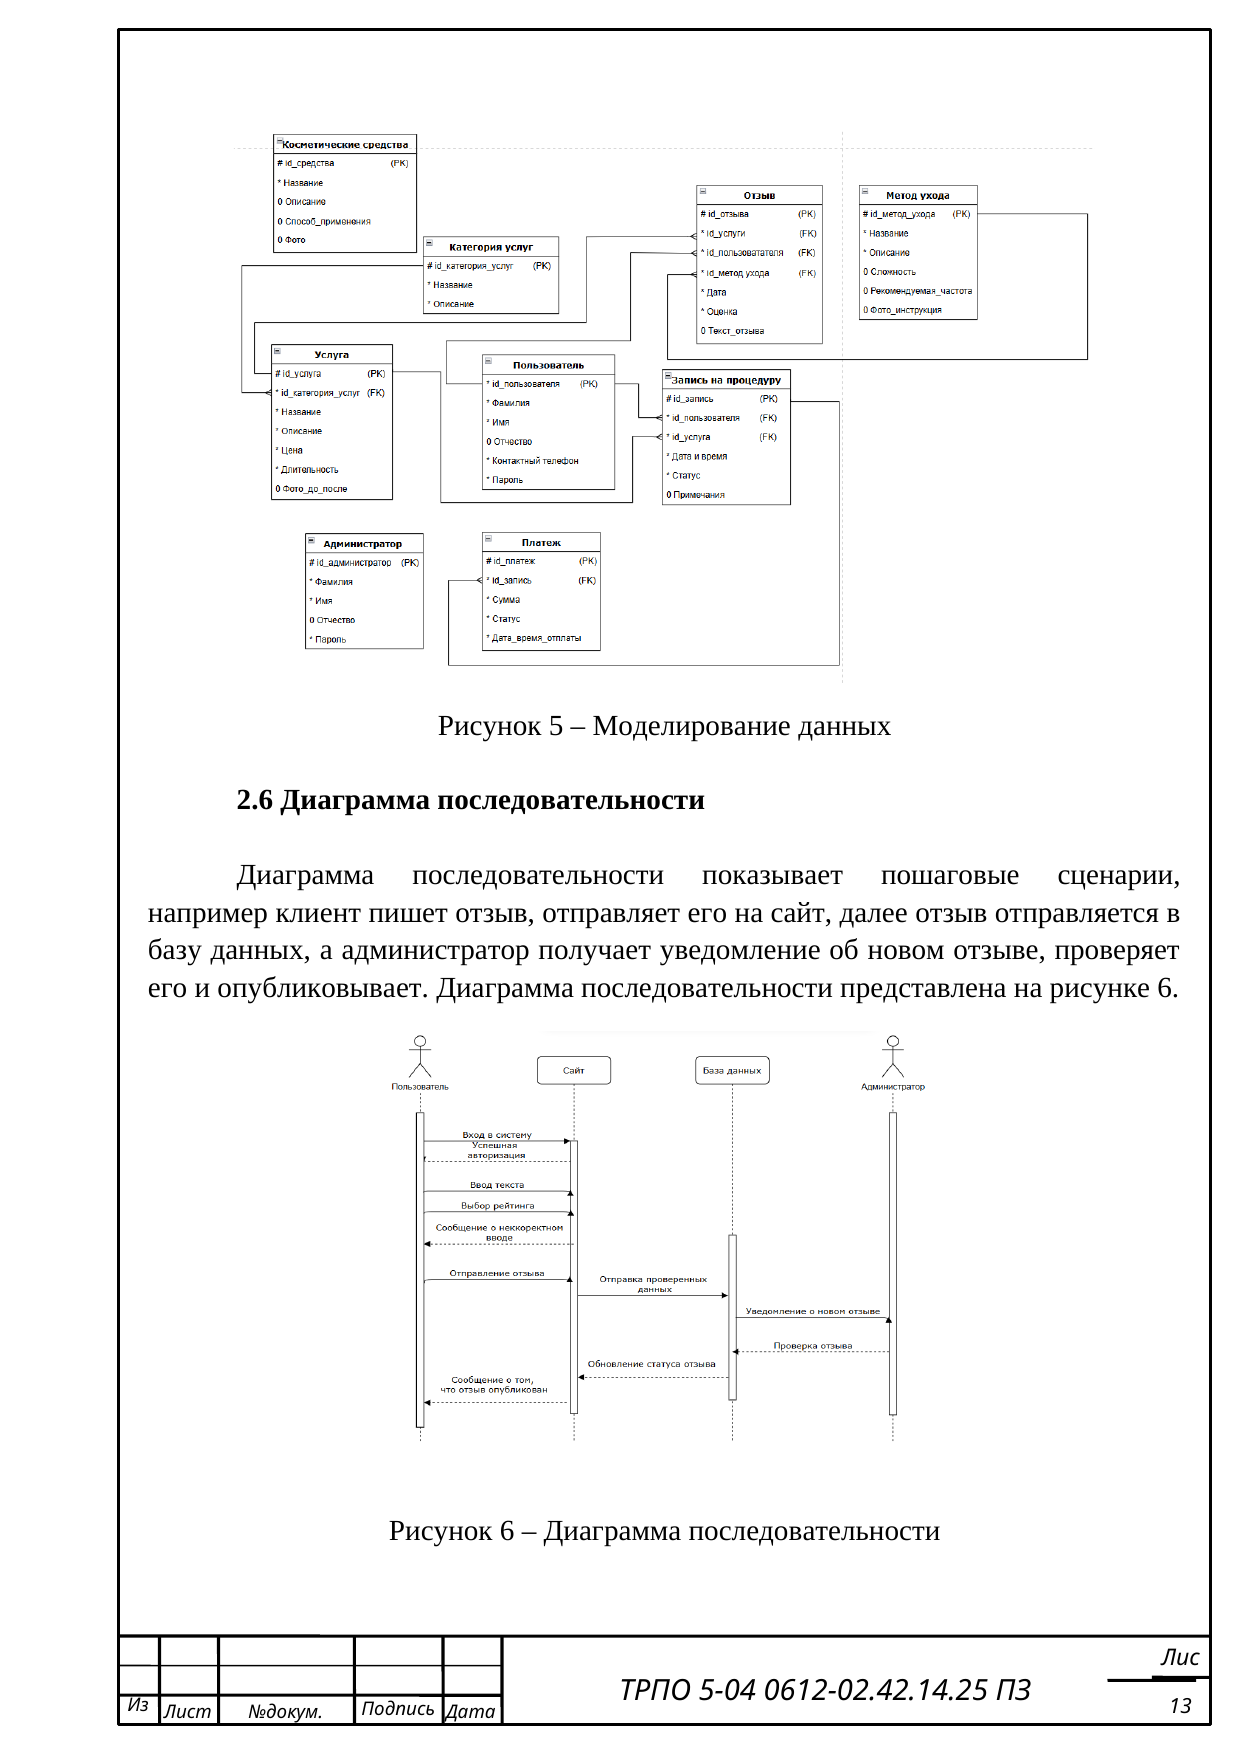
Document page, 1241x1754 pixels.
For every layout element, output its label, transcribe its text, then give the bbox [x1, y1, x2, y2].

picture [362, 1031, 955, 1455]
text Диаграмма последовательности показывает пошаговые сценарии, например клиент пишет отзыв, отправляет его на сайт, далее отзыв отправляется в базу данных, а администратор получает уведомление об новом отзыве, проверяет его и опубликовывает. Диаграмма последовательности представлена на рисунке 6. [148, 854, 1181, 1004]
text 2.6 Диаграмма последовательности [148, 779, 1181, 817]
text Рисунок 5 – Моделирование данных [148, 708, 1181, 742]
picture [233, 130, 1095, 685]
text Рисунок 6 – Диаграмма последовательности [148, 1513, 1181, 1546]
